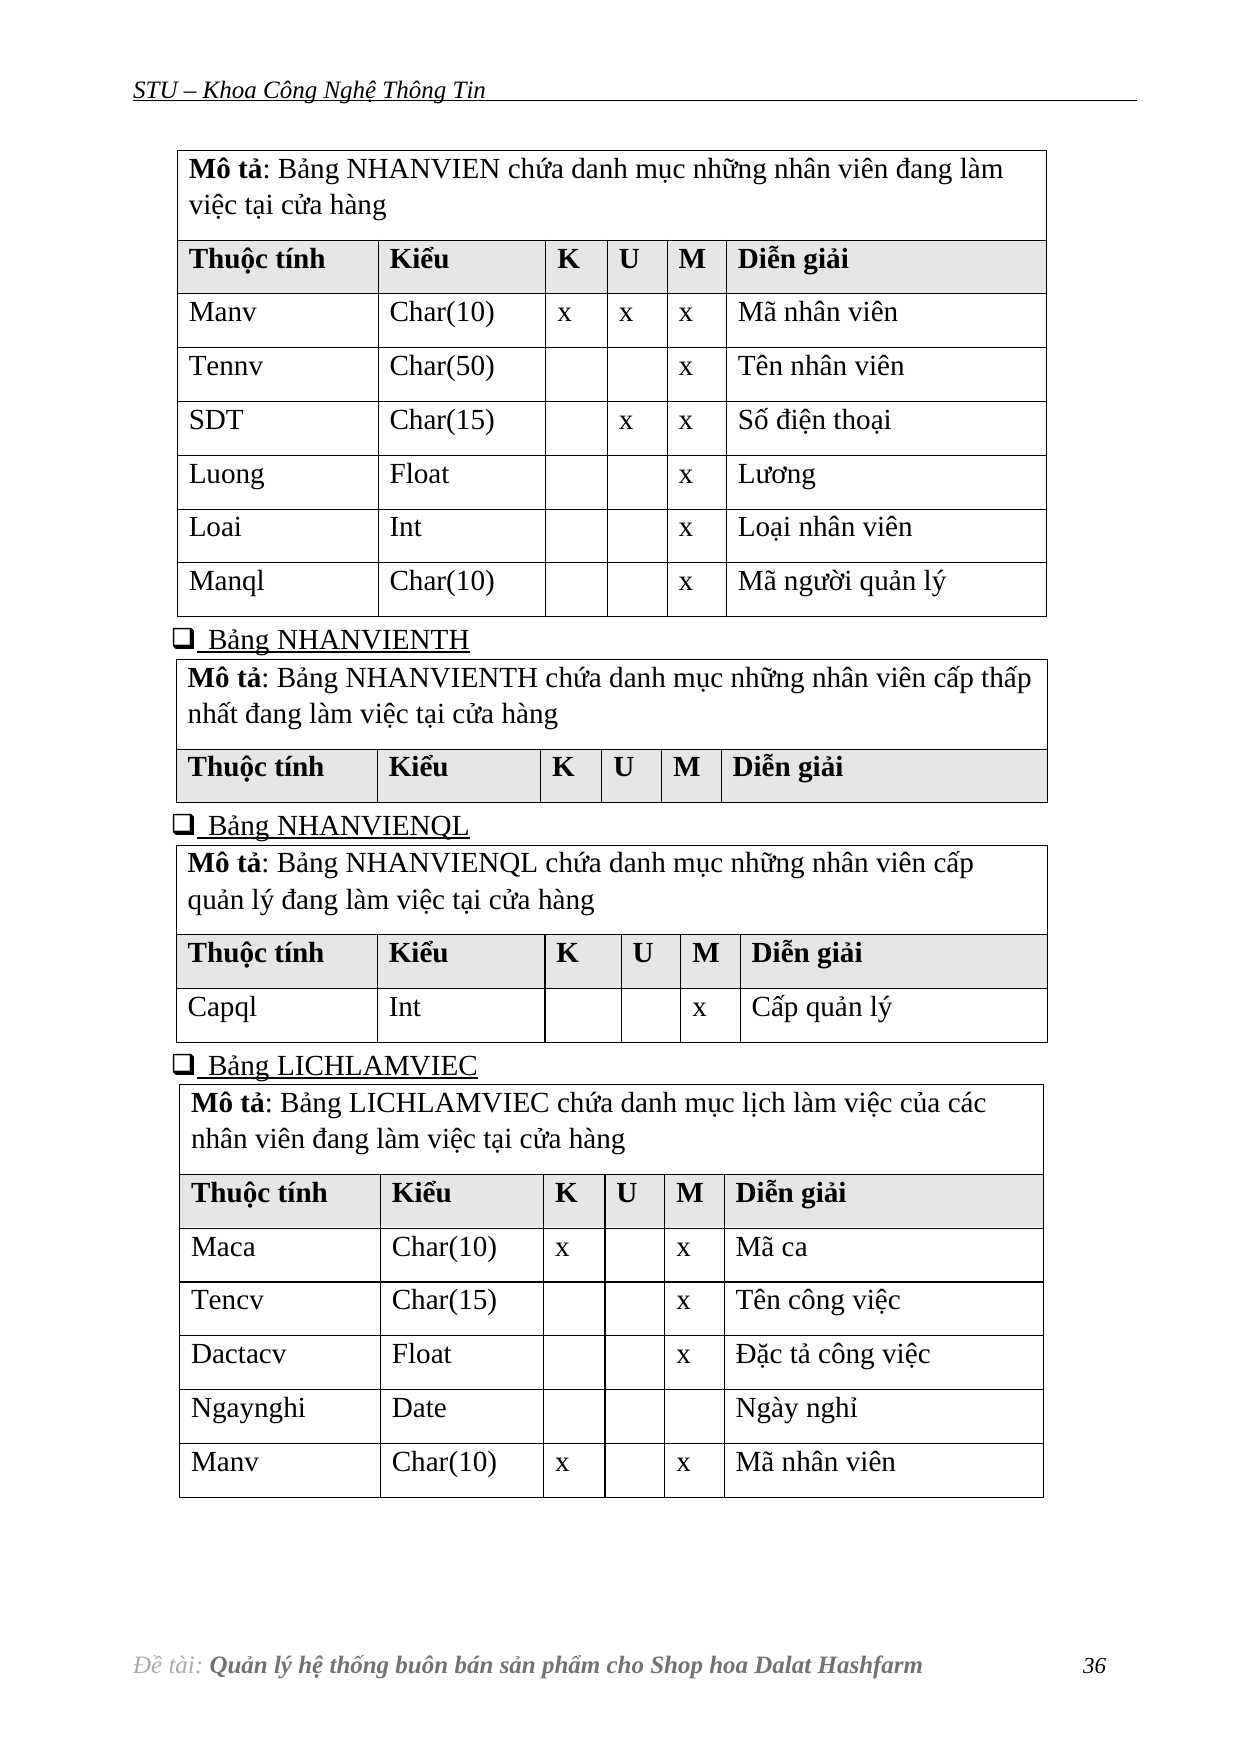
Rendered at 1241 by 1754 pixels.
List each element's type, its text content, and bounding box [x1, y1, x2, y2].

table_cell x [665, 1336, 724, 1389]
table_cell [606, 1390, 664, 1443]
table_cell Thuộc tính [177, 750, 377, 802]
table_cell Char(10) [381, 1229, 543, 1281]
table_cell Maca [180, 1229, 380, 1281]
table_cell Char(15) [381, 1283, 543, 1335]
table_cell Kiểu [378, 750, 540, 802]
table_cell [622, 989, 680, 1042]
table_cell U [622, 935, 680, 988]
table_cell Float [379, 456, 545, 508]
table_cell Tên công việc [725, 1283, 1043, 1335]
table_cell x [665, 1229, 724, 1281]
table_cell Char(50) [379, 348, 545, 401]
table_cell x [668, 294, 726, 347]
table_cell Tên nhân viên [727, 348, 1046, 401]
table_cell [546, 510, 607, 562]
table_cell Thuộc tính [178, 241, 378, 293]
table_header Mô tả: Bảng LICHLAMVIEC chứa danh mục lịch làm việc của các nhân viên đang làm việc tại cửa hàng [180, 1085, 1043, 1174]
table_cell [606, 1283, 664, 1335]
list Bảng LICHLAMVIEC [170, 881, 1090, 1082]
table_cell Tennv [178, 348, 378, 401]
table_header Mô tả: Bảng NHANVIENQL chứa danh mục những nhân viên cấp quản lý đang làm việc tại cửa hàng [177, 846, 1047, 934]
table_cell [608, 563, 667, 616]
table_cell Kiểu [378, 935, 544, 988]
table_cell K [541, 750, 601, 802]
table_cell Char(10) [379, 563, 545, 616]
table_cell [546, 348, 607, 401]
table_cell [608, 510, 667, 562]
table_cell [608, 348, 667, 401]
table_cell Char(10) [381, 1444, 543, 1497]
table_cell [546, 989, 621, 1042]
table_cell [665, 1390, 724, 1443]
table_cell M [665, 1175, 724, 1227]
table_cell K [544, 1175, 604, 1227]
table_cell K [546, 935, 621, 988]
table_cell Đặc tả công việc [725, 1336, 1043, 1389]
table_cell Kiểu [379, 241, 545, 293]
table_cell x [681, 989, 740, 1042]
table_cell U [602, 750, 661, 802]
table_cell Char(10) [379, 294, 545, 347]
table_cell Dactacv [180, 1336, 380, 1389]
table_cell Int [378, 989, 544, 1042]
table_cell SDT [178, 402, 378, 454]
table_cell Manv [180, 1444, 380, 1497]
table_cell x [665, 1444, 724, 1497]
table_cell Mã nhân viên [727, 294, 1046, 347]
table_cell Mã ca [725, 1229, 1043, 1281]
table_cell [606, 1444, 664, 1497]
table_cell Luong [178, 456, 378, 508]
table_cell Thuộc tính [177, 935, 377, 988]
table_cell Diễn giải [725, 1175, 1043, 1227]
table_cell U [608, 241, 667, 293]
table_cell Mã người quản lý [727, 563, 1046, 616]
table_cell U [606, 1175, 664, 1227]
table_cell [546, 456, 607, 508]
table_cell Diễn giải [741, 935, 1047, 988]
table_cell [544, 1336, 604, 1389]
table_cell x [608, 294, 667, 347]
table_cell Ngaynghi [180, 1390, 380, 1443]
table_cell x [668, 348, 726, 401]
table_cell Manql [178, 563, 378, 616]
table_header Mô tả: Bảng NHANVIENTH chứa danh mục những nhân viên cấp thấp nhất đang làm việc tại cửa hàng [177, 660, 1047, 748]
table_cell x [668, 402, 726, 454]
table_cell Loai [178, 510, 378, 562]
table_cell x [546, 294, 607, 347]
table_cell Lương [727, 456, 1046, 508]
table_cell M [668, 241, 726, 293]
table_cell Mã nhân viên [725, 1444, 1043, 1497]
table_cell x [668, 456, 726, 508]
table_cell Capql [177, 989, 377, 1042]
table_cell x [668, 510, 726, 562]
table_cell x [608, 402, 667, 454]
table_cell Cấp quản lý [741, 989, 1047, 1042]
table_cell [606, 1229, 664, 1281]
table_cell x [668, 563, 726, 616]
table_cell [544, 1283, 604, 1335]
table_cell [546, 563, 607, 616]
table_cell Float [381, 1336, 543, 1389]
table_cell [608, 456, 667, 508]
table_cell M [681, 935, 740, 988]
table_cell x [544, 1444, 604, 1497]
table_cell Ngày nghỉ [725, 1390, 1043, 1443]
table_cell x [544, 1229, 604, 1281]
table_cell Loại nhân viên [727, 510, 1046, 562]
table_cell Kiểu [381, 1175, 543, 1227]
table_cell Thuộc tính [180, 1175, 380, 1227]
list Bảng NHANVIENQL [170, 695, 1090, 842]
table_cell x [665, 1283, 724, 1335]
table_cell K [546, 241, 607, 293]
table_cell Diễn giải [722, 750, 1047, 802]
table_cell Manv [178, 294, 378, 347]
table_cell Diễn giải [727, 241, 1046, 293]
table_header Mô tả: Bảng NHANVIEN chứa danh mục những nhân viên đang làm việc tại cửa hàng [178, 151, 1046, 240]
table_cell Số điện thoại [727, 402, 1046, 454]
table_cell [544, 1390, 604, 1443]
table_cell Tencv [180, 1283, 380, 1335]
list Bảng NHANVIENTH [170, 186, 1090, 656]
table_cell Char(15) [379, 402, 545, 454]
table_cell [606, 1336, 664, 1389]
table_cell Int [379, 510, 545, 562]
table_cell M [662, 750, 721, 802]
table_cell [546, 402, 607, 454]
table_cell Date [381, 1390, 543, 1443]
